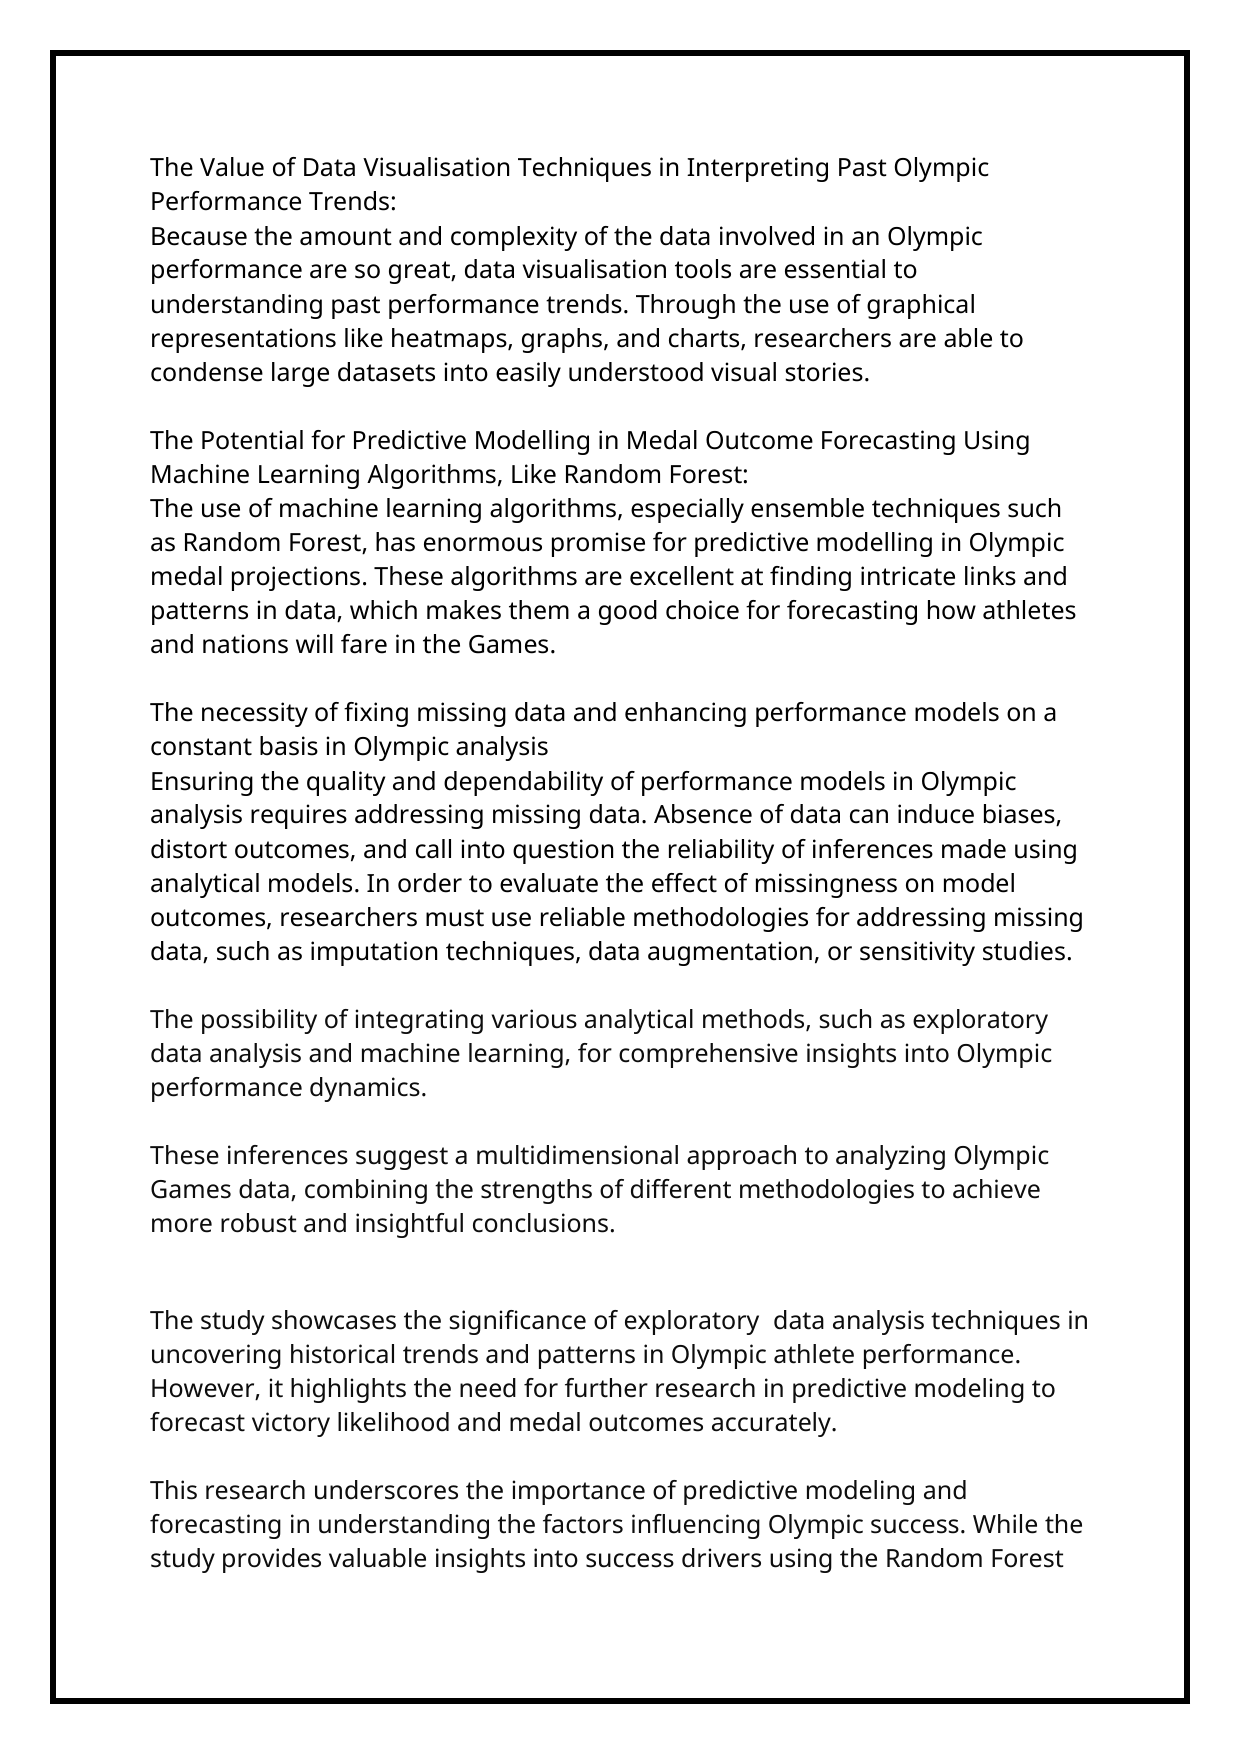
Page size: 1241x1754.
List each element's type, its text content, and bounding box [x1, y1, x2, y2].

text The Potential for Predictive Modelling in Medal Outcome Forecasting Using Machine Learning Algorithms, Like Random Forest: [150, 422, 1090, 491]
text Because the amount and complexity of the data involved in an Olympic performance are so great, data visualisation tools are essential to understanding past performance trends. Through the use of graphical representations like heatmaps, graphs, and charts, researchers are able to condense large datasets into easily understood visual stories. [150, 218, 1090, 388]
text The possibility of integrating various analytical methods, such as exploratory data analysis and machine learning, for comprehensive insights into Olympic performance dynamics. [427, 1002, 1090, 1104]
text Ensuring the quality and dependability of performance models in Olympic analysis requires addressing missing data. Absence of data can induce biases, distort outcomes, and call into question the reliability of inferences made using analytical models. In order to evaluate the effect of missingness on model outcomes, researchers must use reliable methodologies for addressing missing data, such as imputation techniques, data augmentation, or sensitivity studies. [150, 763, 1090, 967]
text These inferences suggest a multidimensional approach to analyzing Olympic Games data, combining the strengths of different methodologies to achieve more robust and insightful conclusions. [616, 1138, 1090, 1240]
text The necessity of fixing missing data and enhancing performance models on a constant basis in Olympic analysis [150, 695, 1090, 763]
text The use of machine learning algorithms, especially ensemble techniques such as Random Forest, has enormous promise for predictive modelling in Olympic medal projections. These algorithms are excellent at finding intricate links and patterns in data, which makes them a good choice for forecasting how athletes and nations will fare in the Games. [150, 491, 1090, 661]
text The Value of Data Visualisation Techniques in Interpreting Past Olympic Performance Trends: [150, 150, 1090, 218]
text The study showcases the significance of exploratory data analysis techniques in uncovering historical trends and patterns in Olympic athlete performance. However, it highlights the need for further research in predictive modeling to forecast victory likelihood and medal outcomes accurately. [150, 1302, 1090, 1439]
